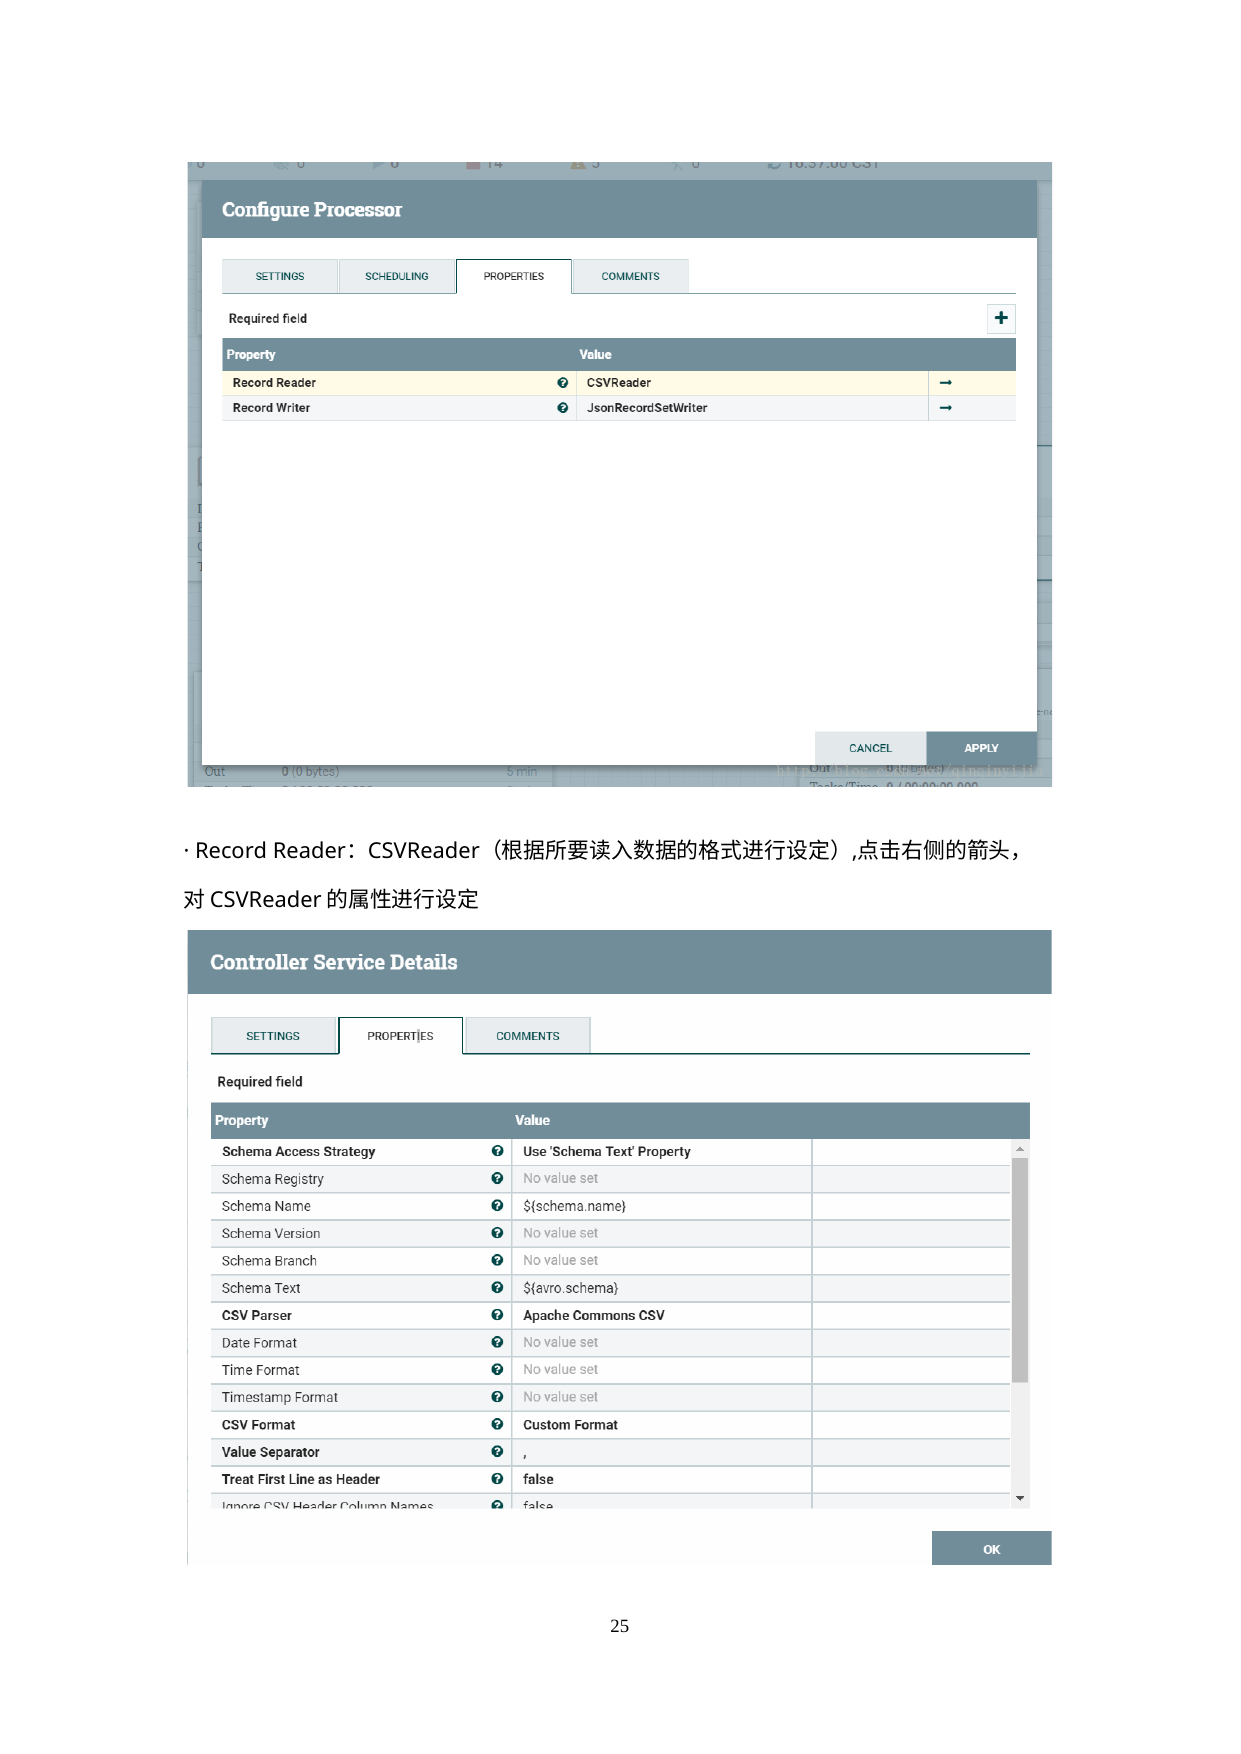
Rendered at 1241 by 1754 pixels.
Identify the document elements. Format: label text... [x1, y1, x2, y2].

picture [187, 162, 1053, 787]
picture [187, 930, 1052, 1565]
text · Record Reader：CSVReader（根据所要读入数据的格式进行设定）,点击右侧的箭头， 对CSVReader的属性进行设定 [183, 833, 1053, 914]
